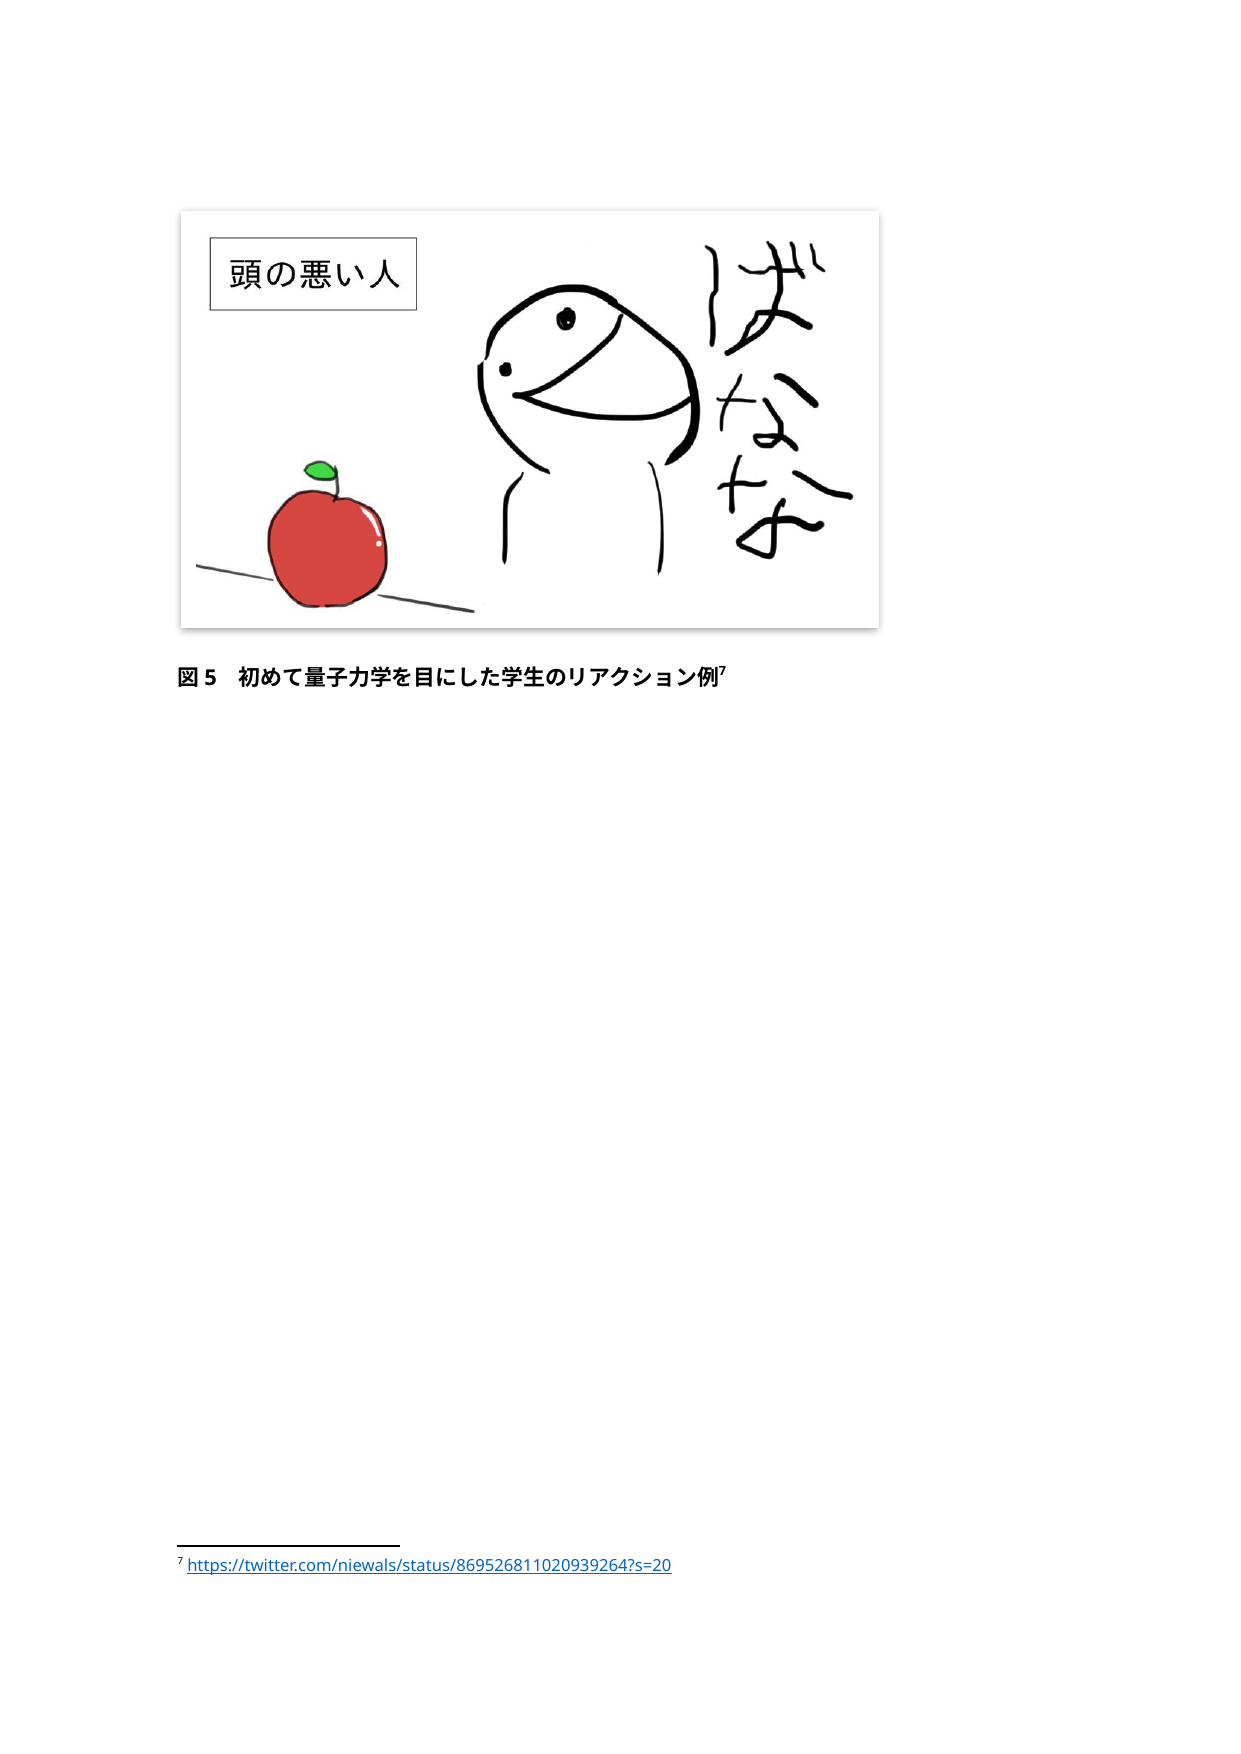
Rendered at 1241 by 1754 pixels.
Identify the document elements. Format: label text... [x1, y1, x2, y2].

text 図 5 初めて量子力学を目にした学生のリアクション例 [177, 657, 1063, 694]
picture [196, 226, 864, 613]
